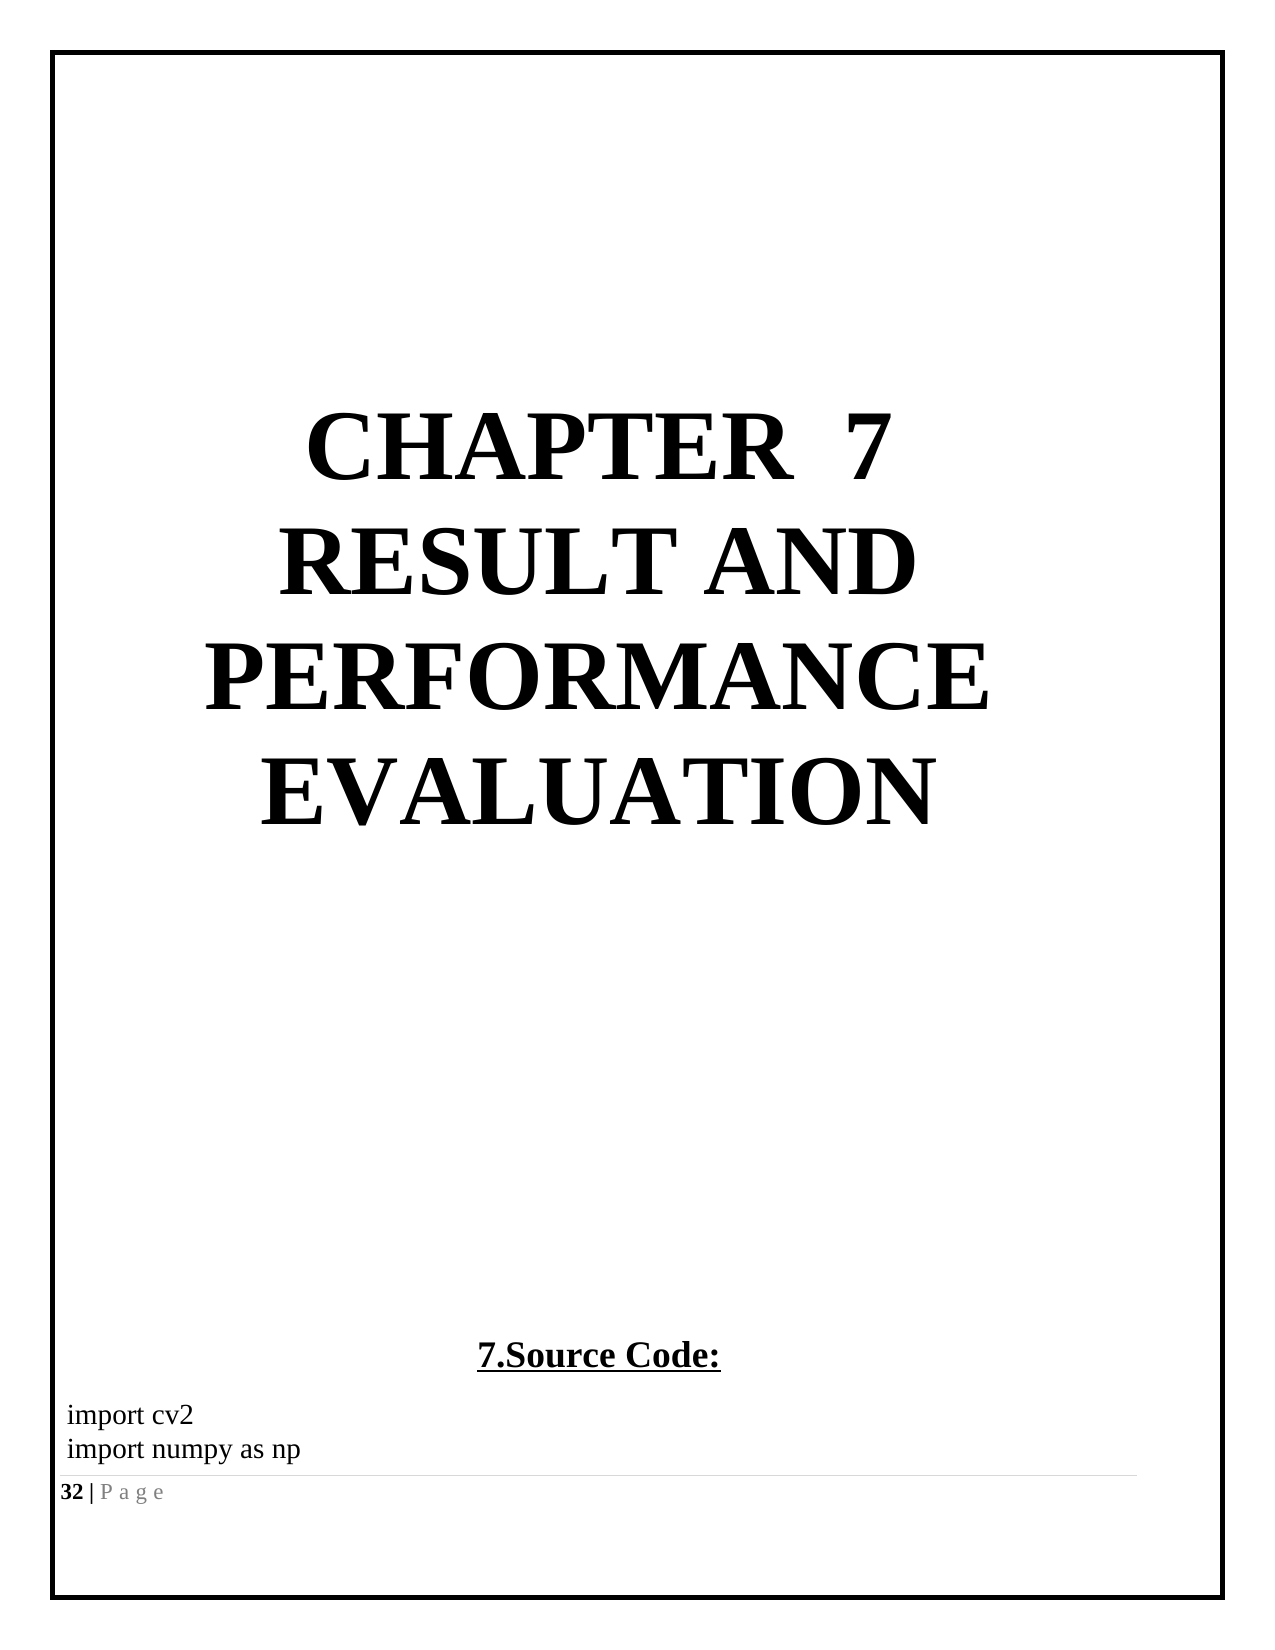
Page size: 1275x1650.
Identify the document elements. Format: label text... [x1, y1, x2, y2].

text PERFORMANCE [60, 616, 1137, 731]
text 7.Source Code: [60, 1333, 1137, 1376]
text EVALUATION [60, 731, 1137, 846]
text import numpy as np [67, 1431, 1137, 1464]
text RESULT AND [60, 501, 1137, 616]
text CHAPTER 7 [60, 386, 1137, 501]
text import cv2 [67, 1397, 1137, 1431]
